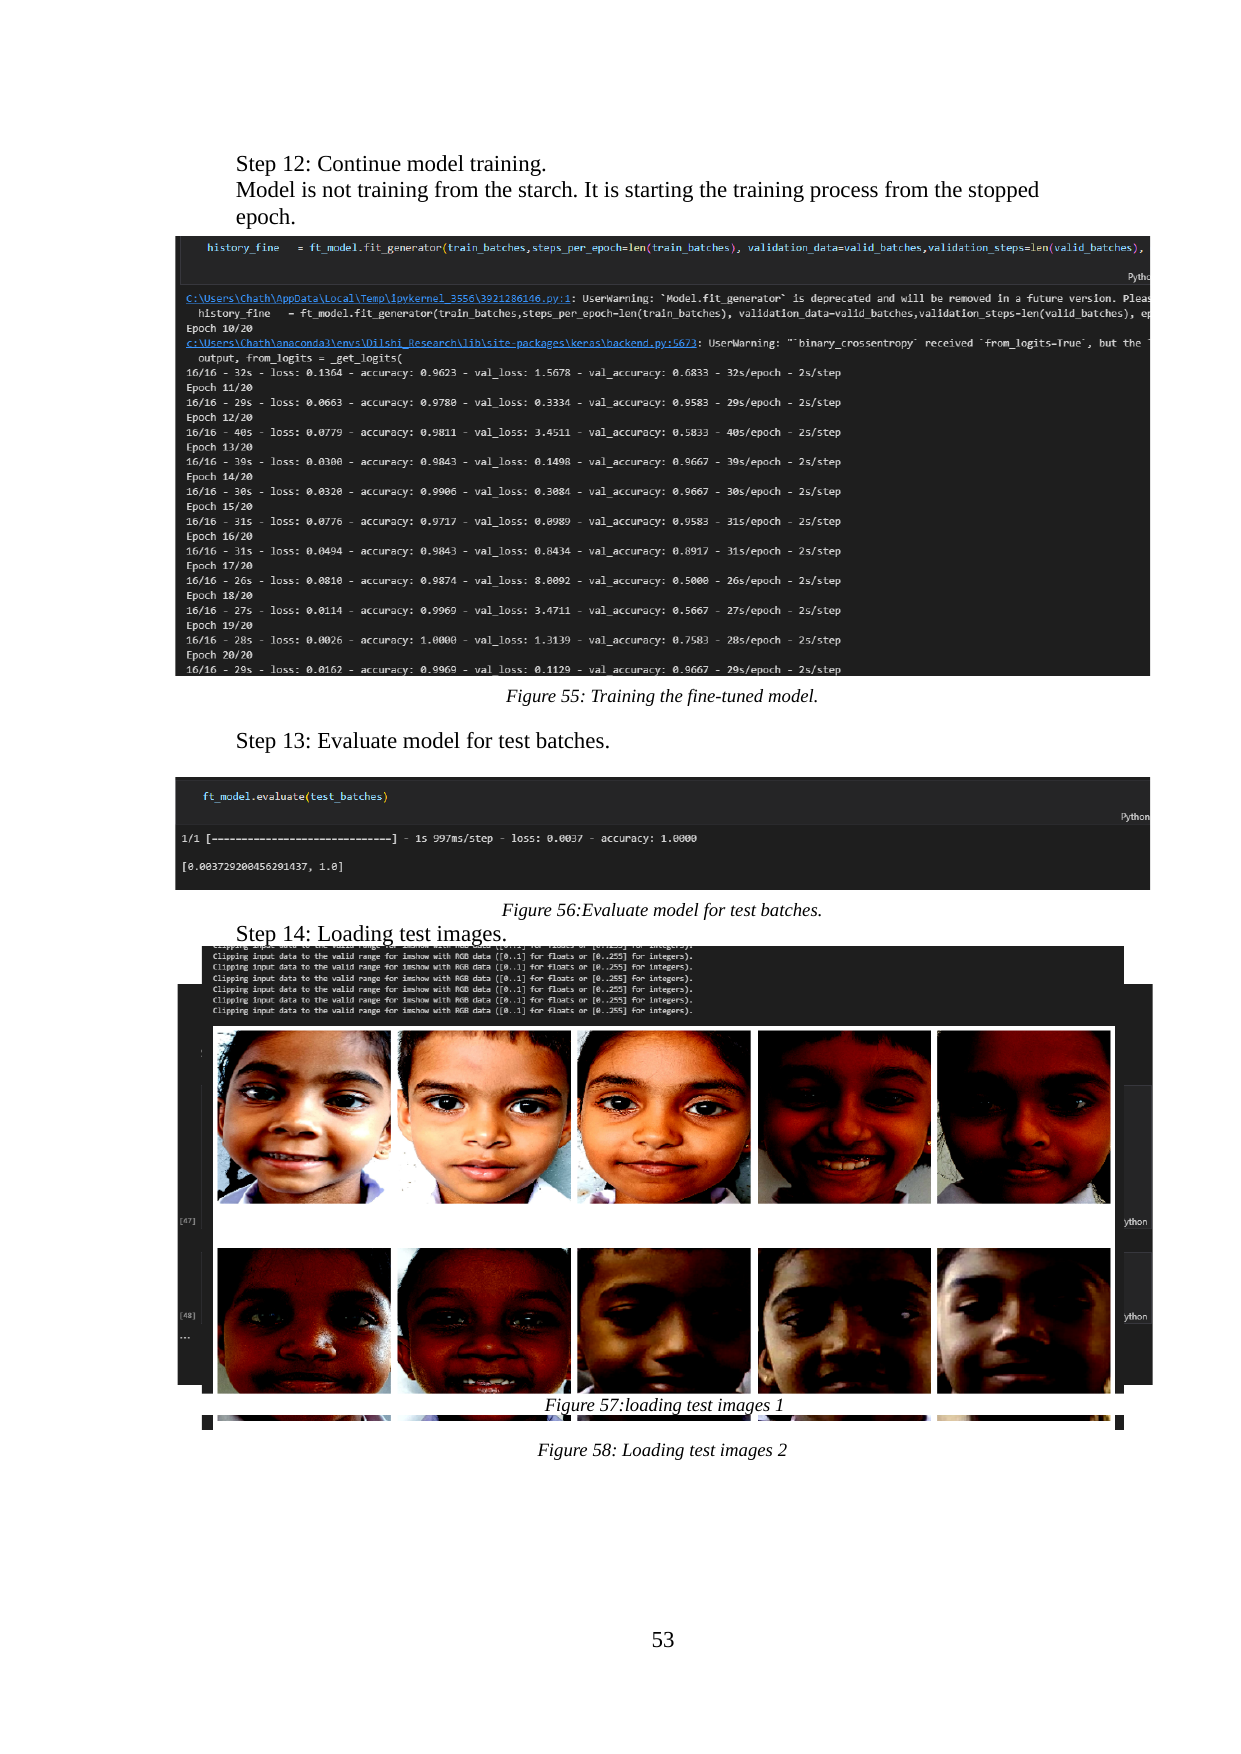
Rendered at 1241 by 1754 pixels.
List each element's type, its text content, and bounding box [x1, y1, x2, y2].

picture [175, 236, 1151, 676]
text Step 13: Evaluate model for test batches. [236, 728, 1090, 754]
picture [201, 1415, 1124, 1430]
picture [175, 777, 1151, 890]
text Step 12: Continue model training. [236, 150, 1090, 176]
picture [177, 946, 1153, 1393]
text Step 14: Loading test images. [236, 921, 1090, 946]
text Model is not training from the starch. It is starting the training process from the stopped epoch. [236, 176, 1090, 229]
